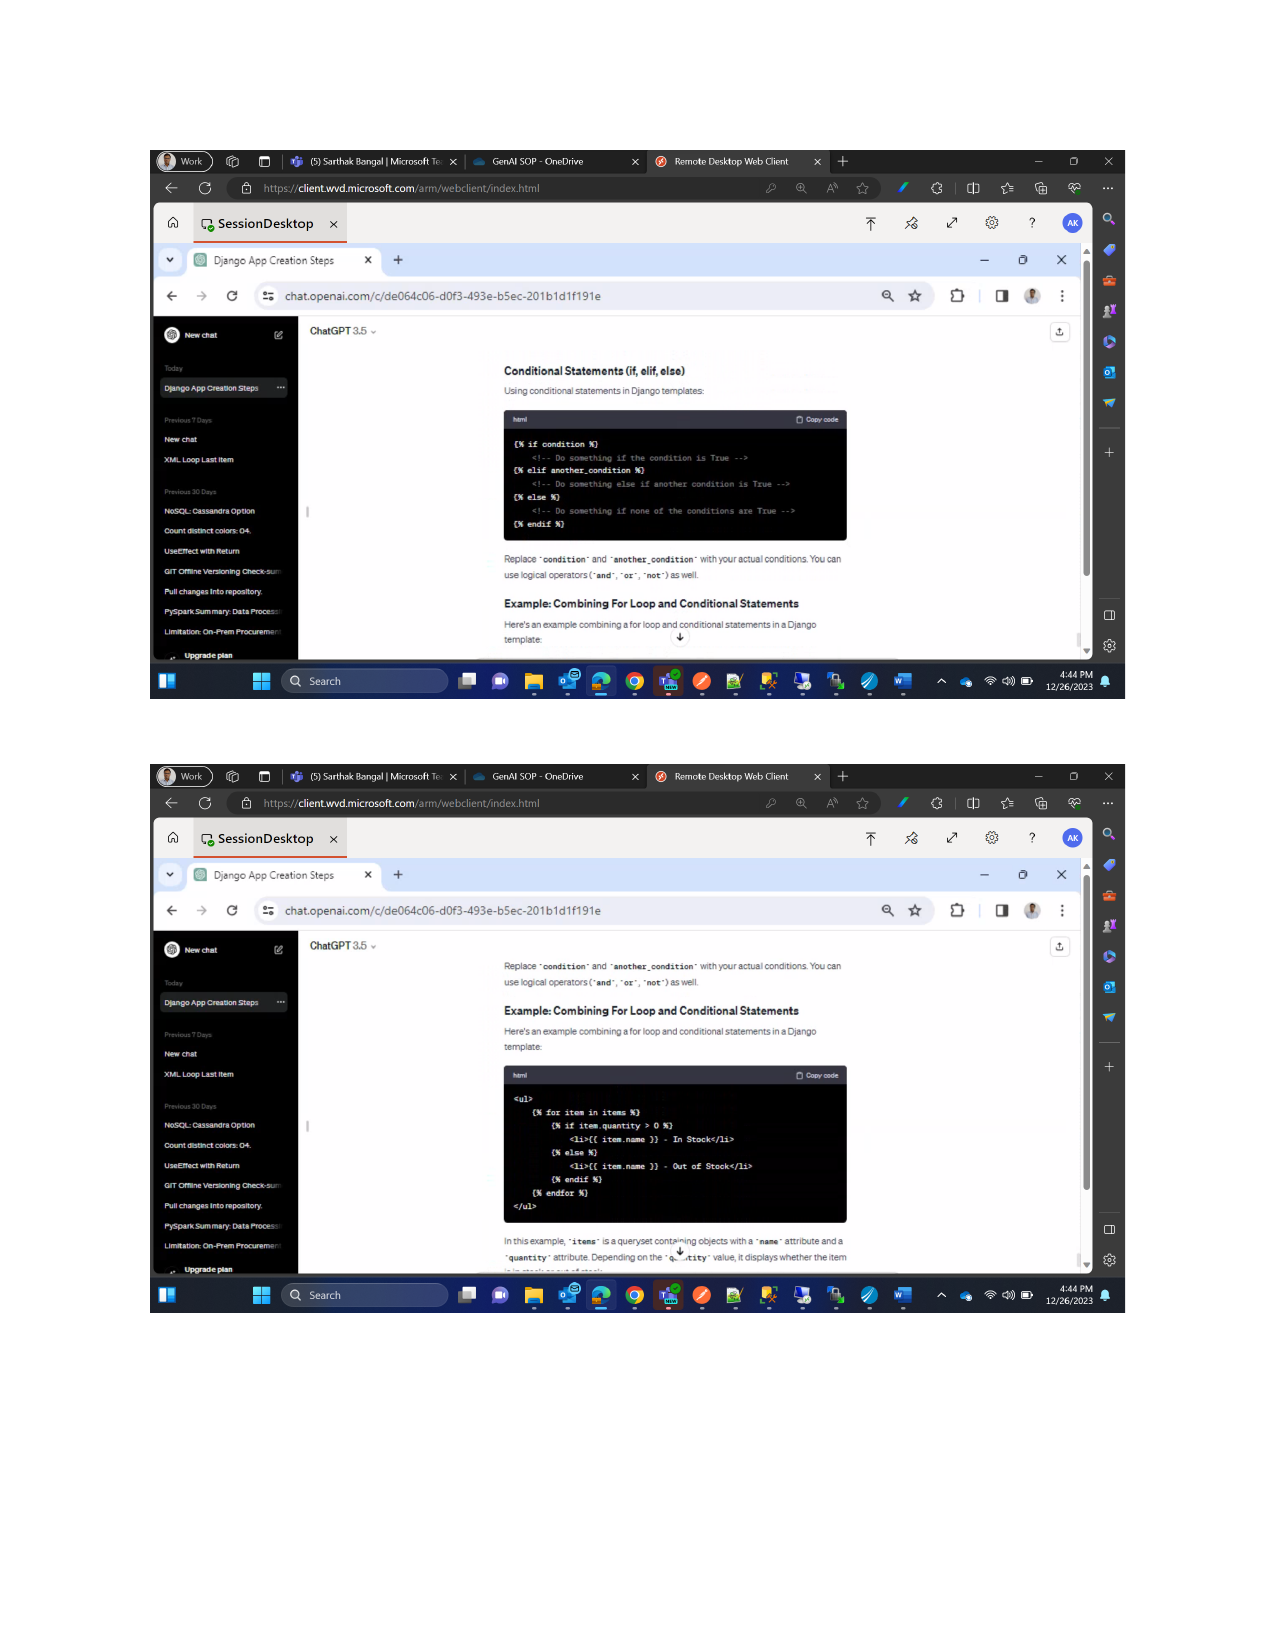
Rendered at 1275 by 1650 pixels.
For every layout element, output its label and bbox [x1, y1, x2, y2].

picture [150, 150, 1125, 699]
picture [150, 764, 1125, 1313]
